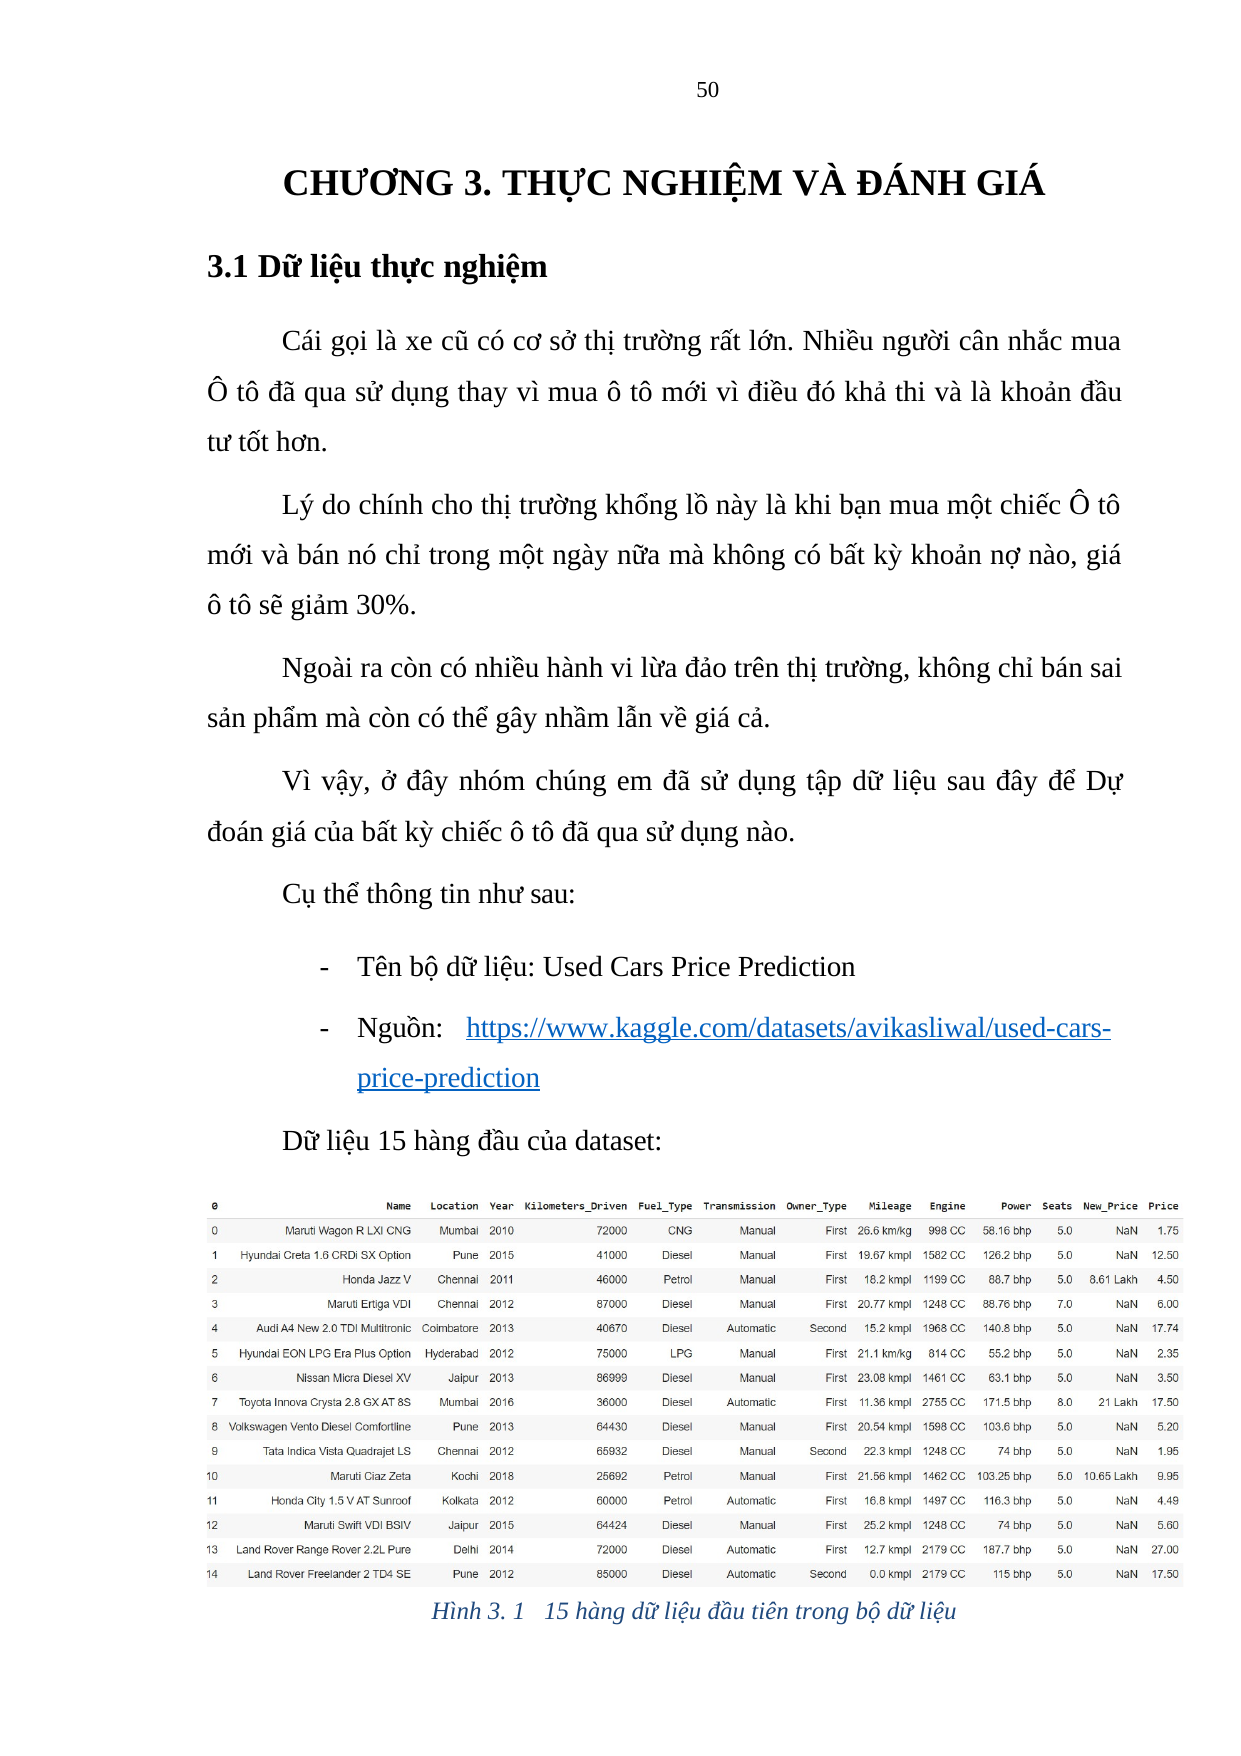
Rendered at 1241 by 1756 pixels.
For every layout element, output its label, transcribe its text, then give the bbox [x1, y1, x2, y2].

text Cái gọi là xe cũ có cơ sở thị trường rất lớn. Nhiều người cân nhắc mua Ô tô đã qua sử dụng thay vì mua ô tô mới vì điều đó khả thi và là khoản đầu tư tốt hơn. [207, 323, 1123, 458]
text Dữ liệu 15 hàng đầu của dataset: [282, 1123, 1240, 1156]
list Tên bộ dữ liệu: Used Cars Price Prediction [319, 949, 1240, 983]
text Cụ thể thông tin như sau: [282, 877, 1240, 910]
picture [206, 1202, 1184, 1587]
list Nguồn: https://www.kaggle.com/datasets/avikasliwal/used-cars- price-prediction [319, 1010, 1122, 1094]
subtitle Dữ liệu thực nghiệm [207, 247, 1240, 285]
text Lý do chính cho thị trường khổng lồ này là khi bạn mua một chiếc Ô tô mới và bán nó chỉ trong một ngày nữa mà không có bất kỳ khoản nợ nào, giá ô tô sẽ giảm 30%. [207, 487, 1123, 621]
text Ngoài ra còn có nhiều hành vi lừa đảo trên thị trường, không chỉ bán sai sản phẩm mà còn có thể gây nhầm lẫn về giá cả. [207, 650, 1123, 734]
text Vì vậy, ở đây nhóm chúng em đã sử dụng tập dữ liệu sau đây để Dự đoán giá của bất kỳ chiếc ô tô đã qua sử dụng nào. [207, 763, 1123, 847]
subtitle CHƯƠNG 3. THỰC NGHIỆM VÀ ĐÁNH GIÁ [282, 161, 1240, 204]
